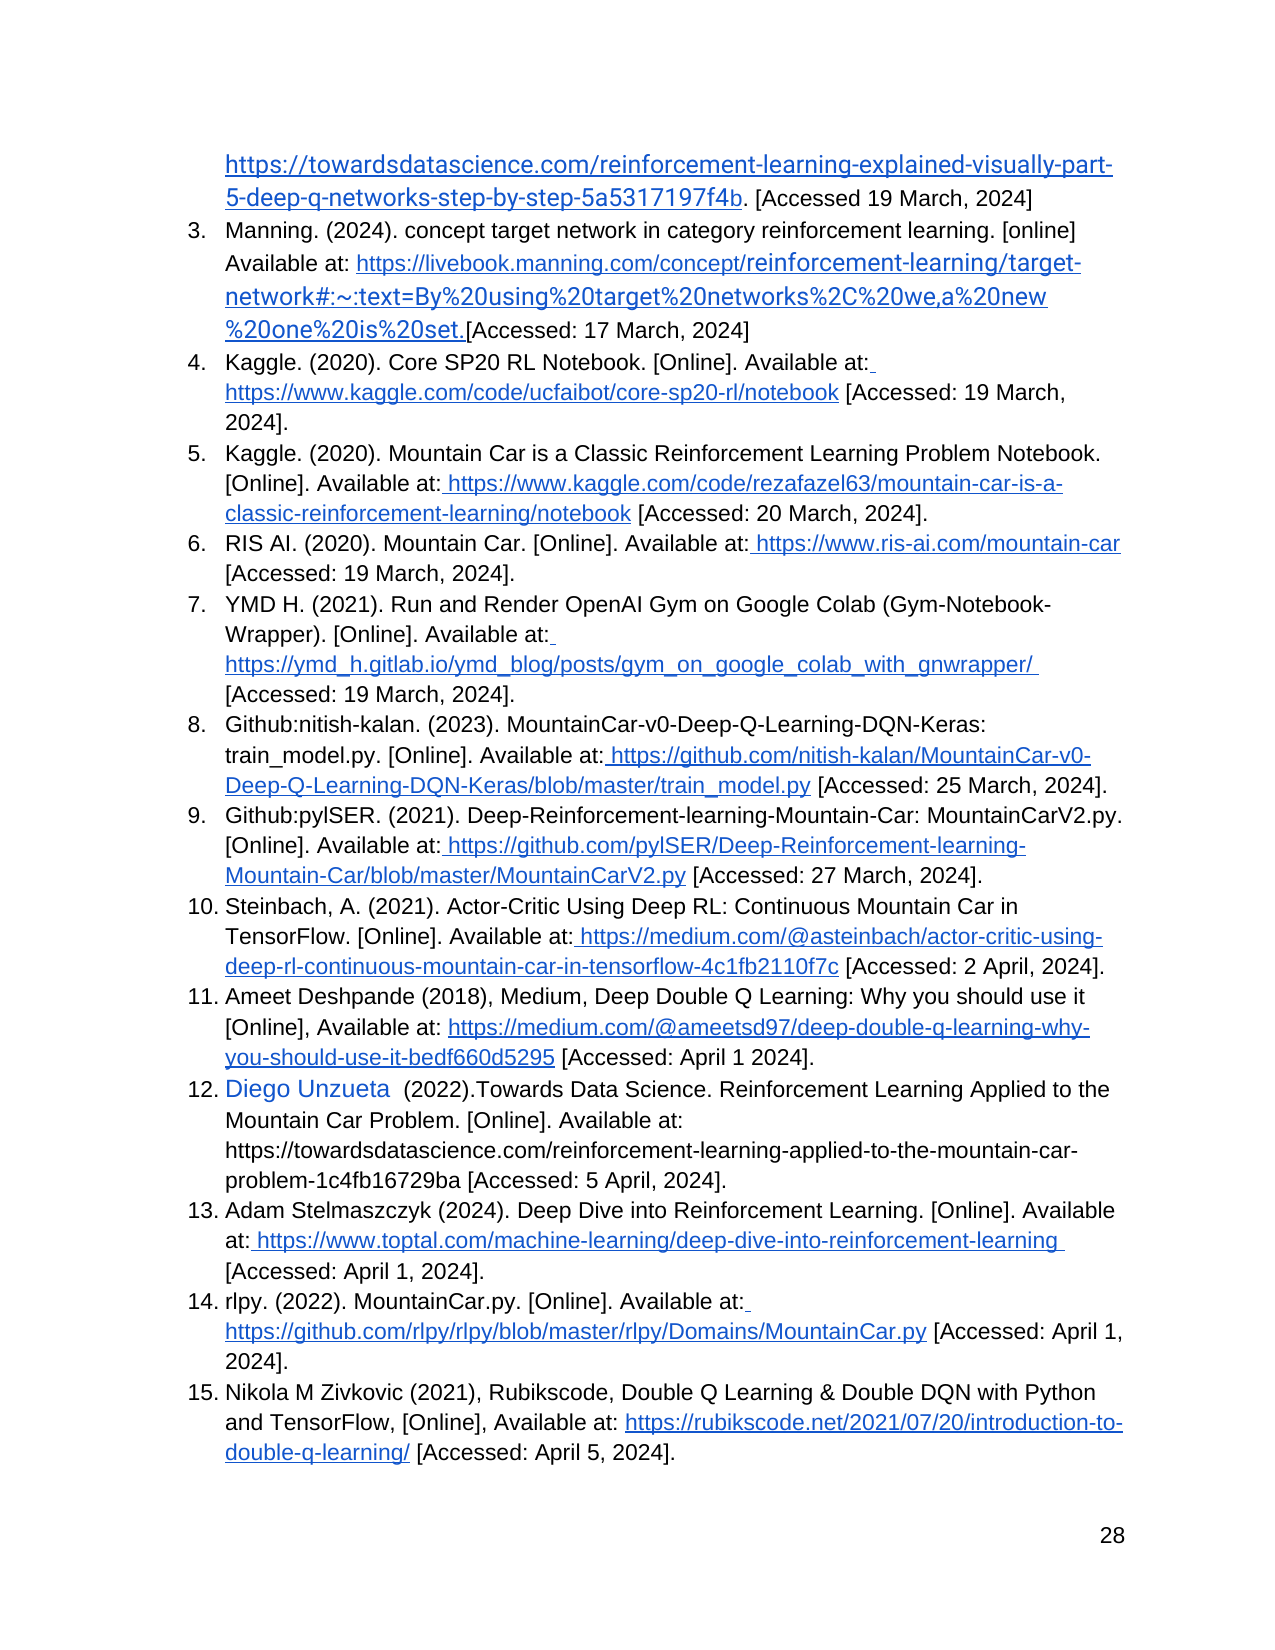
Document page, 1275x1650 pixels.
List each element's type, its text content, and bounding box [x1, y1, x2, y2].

list Github:nitish-kalan. (2023). MountainCar-v0-Deep-Q-Learning-DQN-Keras: train_model.py. [Online]. Available at: https://github.com/nitish-kalan/MountainCar-v0-Deep-Q-Learning-DQN-Keras/blob/master/train_model.py [Accessed: 25 March, 2024]. [187, 711, 1125, 798]
list Ameet Deshpande (2018), Medium, Deep Double Q Learning: Why you should use it [Online], Available at: https://medium.com/@ameetsd97/deep-double-q-learning-why-you-should-use-it-bedf660d5295 [Accessed: April 1 2024]. [187, 983, 1125, 1070]
list YMD H. (2021). Run and Render OpenAI Gym on Google Colab (Gym-Notebook-Wrapper). [Online]. Available at: https://ymd_h.gitlab.io/ymd_blog/posts/gym_on_google_colab_with_gnwrapper/ [Accessed: 19 March, 2024]. [187, 591, 1125, 708]
list Diego Unzueta (2022).Towards Data Science. Reinforcement Learning Applied to the Mountain Car Problem. [Online]. Available at: https://towardsdatascience.com/reinforcement-learning-applied-to-the-mountain-car-problem-1c4fb16729ba [Accessed: 5 April, 2024]. [187, 1074, 1125, 1193]
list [187, 150, 1125, 213]
list Nikola M Zivkovic (2021), Rubikscode, Double Q Learning & Double DQN with Python and TensorFlow, [Online], Available at: https://rubikscode.net/2021/07/20/introduction-to-double-q-learning/ [Accessed: April 5, 2024]. [187, 1378, 1125, 1465]
list rlpy. (2022). MountainCar.py. [Online]. Available at: https://github.com/rlpy/rlpy/blob/master/rlpy/Domains/MountainCar.py [Accessed: April 1, 2024]. [187, 1288, 1125, 1374]
list RIS AI. (2020). Mountain Car. [Online]. Available at: https://www.ris-ai.com/mountain-car [Accessed: 19 March, 2024]. [187, 530, 1125, 587]
list Kaggle. (2020). Mountain Car is a Classic Reinforcement Learning Problem Notebook. [Online]. Available at: https://www.kaggle.com/code/rezafazel63/mountain-car-is-a-classic-reinforcement-learning/notebook [Accessed: 20 March, 2024]. [187, 439, 1125, 526]
list Kaggle. (2020). Core SP20 RL Notebook. [Online]. Available at: https://www.kaggle.com/code/ucfaibot/core-sp20-rl/notebook [Accessed: 19 March, 2024]. [187, 349, 1125, 436]
list Manning. (2024). concept target network in category reinforcement learning. [online] Available at: https://livebook.manning.com/concept/reinforcement-learning/target-network#:~:text=By%20using%20target%20networks%2C%20we,a%20new%20one%20is%20set.[Accessed: 17 March, 2024] [187, 217, 1125, 344]
list Steinbach, A. (2021). Actor-Critic Using Deep RL: Continuous Mountain Car in TensorFlow. [Online]. Available at: https://medium.com/@asteinbach/actor-critic-using-deep-rl-continuous-mountain-car-in-tensorflow-4c1fb2110f7c [Accessed: 2 April, 2024]. [187, 893, 1125, 979]
list Adam Stelmaszczyk (2024). Deep Dive into Reinforcement Learning. [Online]. Available at: https://www.toptal.com/machine-learning/deep-dive-into-reinforcement-learning [Accessed: April 1, 2024]. [187, 1197, 1125, 1284]
list Github:pylSER. (2021). Deep-Reinforcement-learning-Mountain-Car: MountainCarV2.py. [Online]. Available at: https://github.com/pylSER/Deep-Reinforcement-learning-Mountain-Car/blob/master/MountainCarV2.py [Accessed: 27 March, 2024]. [187, 802, 1125, 889]
